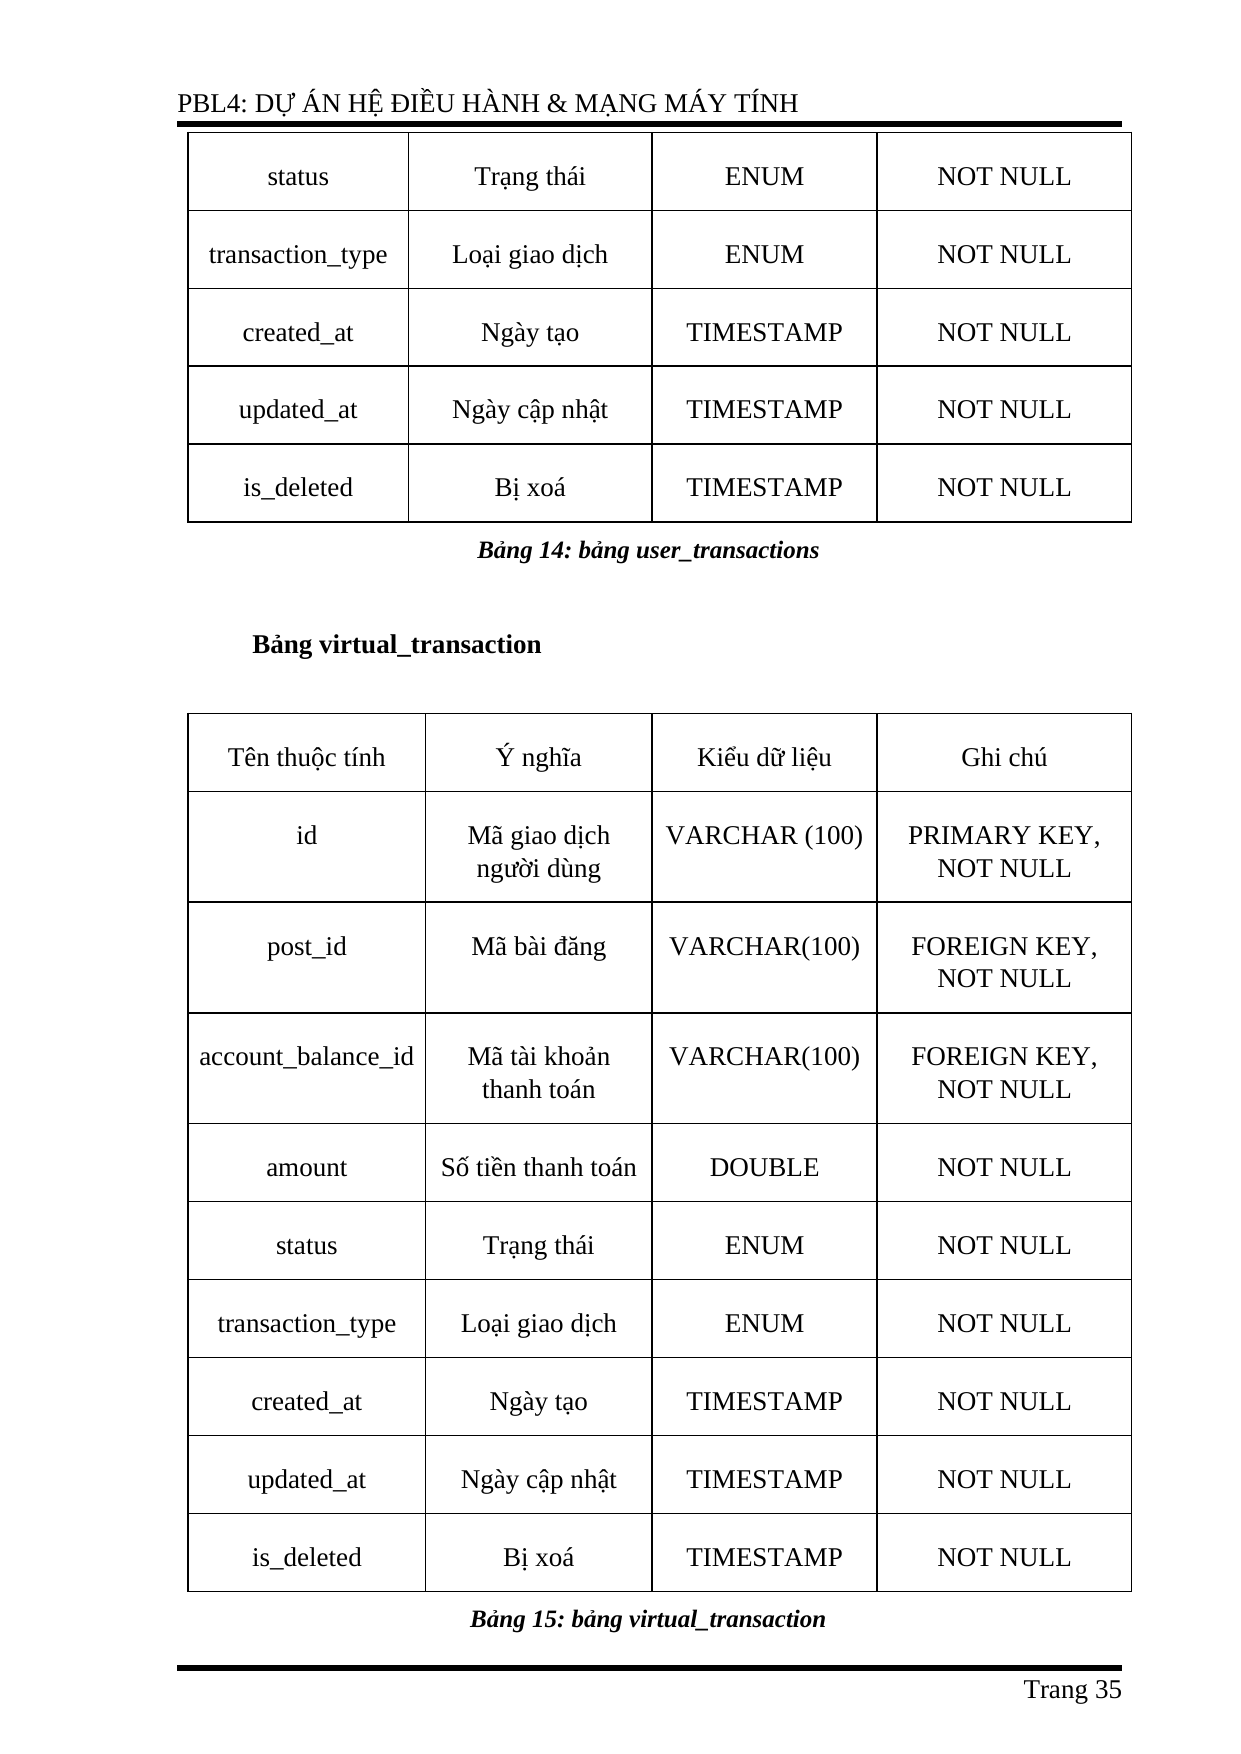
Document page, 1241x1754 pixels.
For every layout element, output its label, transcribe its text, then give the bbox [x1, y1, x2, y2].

table_cell Ngày tạo [409, 289, 651, 365]
table_cell transaction_type [189, 1280, 425, 1357]
table_cell NOT NULL [878, 1514, 1131, 1591]
table_cell id [189, 792, 425, 901]
table_cell NOT NULL [878, 211, 1131, 287]
table_cell updated_at [189, 1436, 425, 1513]
table_cell status [189, 133, 408, 209]
table_cell NOT NULL [878, 133, 1131, 209]
table_cell FOREIGN KEY, NOT NULL [878, 1014, 1131, 1123]
table_cell NOT NULL [878, 445, 1131, 521]
table_cell ENUM [653, 211, 876, 287]
table_cell ENUM [653, 133, 876, 209]
table_cell VARCHAR(100) [653, 903, 876, 1012]
table_cell Ngày cập nhật [409, 367, 651, 443]
table_cell Số tiền thanh toán [426, 1124, 651, 1201]
table_cell NOT NULL [878, 367, 1131, 443]
table_cell NOT NULL [878, 1436, 1131, 1513]
table_cell VARCHAR (100) [653, 792, 876, 901]
table_header Tên thuộc tính [189, 714, 425, 791]
table_cell transaction_type [189, 211, 408, 287]
table_cell NOT NULL [878, 1202, 1131, 1279]
table_cell updated_at [189, 367, 408, 443]
table_cell Mã giao dịch người dùng [426, 792, 651, 901]
table_cell TIMESTAMP [653, 367, 876, 443]
table_cell status [189, 1202, 425, 1279]
table_cell NOT NULL [878, 1280, 1131, 1357]
table_cell Trạng thái [409, 133, 651, 209]
text Bảng 14: bảng user_transactions [177, 535, 1122, 564]
table_cell Mã tài khoản thanh toán [426, 1014, 651, 1123]
table_cell ENUM [653, 1202, 876, 1279]
table_header Ý nghĩa [426, 714, 651, 791]
text Bảng 15: bảng virtual_transaction [177, 1604, 1122, 1633]
table_header Ghi chú [878, 714, 1131, 791]
table_cell created_at [189, 289, 408, 365]
table_cell Ngày cập nhật [426, 1436, 651, 1513]
table_cell Loại giao dịch [409, 211, 651, 287]
table_cell Bị xoá [426, 1514, 651, 1591]
table_cell NOT NULL [878, 1358, 1131, 1435]
table_header Kiểu dữ liệu [653, 714, 876, 791]
table_cell is_deleted [189, 1514, 425, 1591]
table_cell Trạng thái [426, 1202, 651, 1279]
table_cell ENUM [653, 1280, 876, 1357]
table_cell TIMESTAMP [653, 445, 876, 521]
table_cell TIMESTAMP [653, 1514, 876, 1591]
table_cell post_id [189, 903, 425, 1012]
table_cell DOUBLE [653, 1124, 876, 1201]
table_cell NOT NULL [878, 1124, 1131, 1201]
table_cell TIMESTAMP [653, 1358, 876, 1435]
table_cell NOT NULL [878, 289, 1131, 365]
table_cell TIMESTAMP [653, 1436, 876, 1513]
table_cell Bị xoá [409, 445, 651, 521]
table_cell VARCHAR(100) [653, 1014, 876, 1123]
table_cell PRIMARY KEY, NOT NULL [878, 792, 1131, 901]
table_cell Ngày tạo [426, 1358, 651, 1435]
table_cell is_deleted [189, 445, 408, 521]
table_cell amount [189, 1124, 425, 1201]
table_cell Loại giao dịch [426, 1280, 651, 1357]
table_cell Mã bài đăng [426, 903, 651, 1012]
text Bảng virtual_transaction [252, 629, 1122, 660]
table_cell account_balance_id [189, 1014, 425, 1123]
table_cell TIMESTAMP [653, 289, 876, 365]
table_cell FOREIGN KEY, NOT NULL [878, 903, 1131, 1012]
table_cell created_at [189, 1358, 425, 1435]
